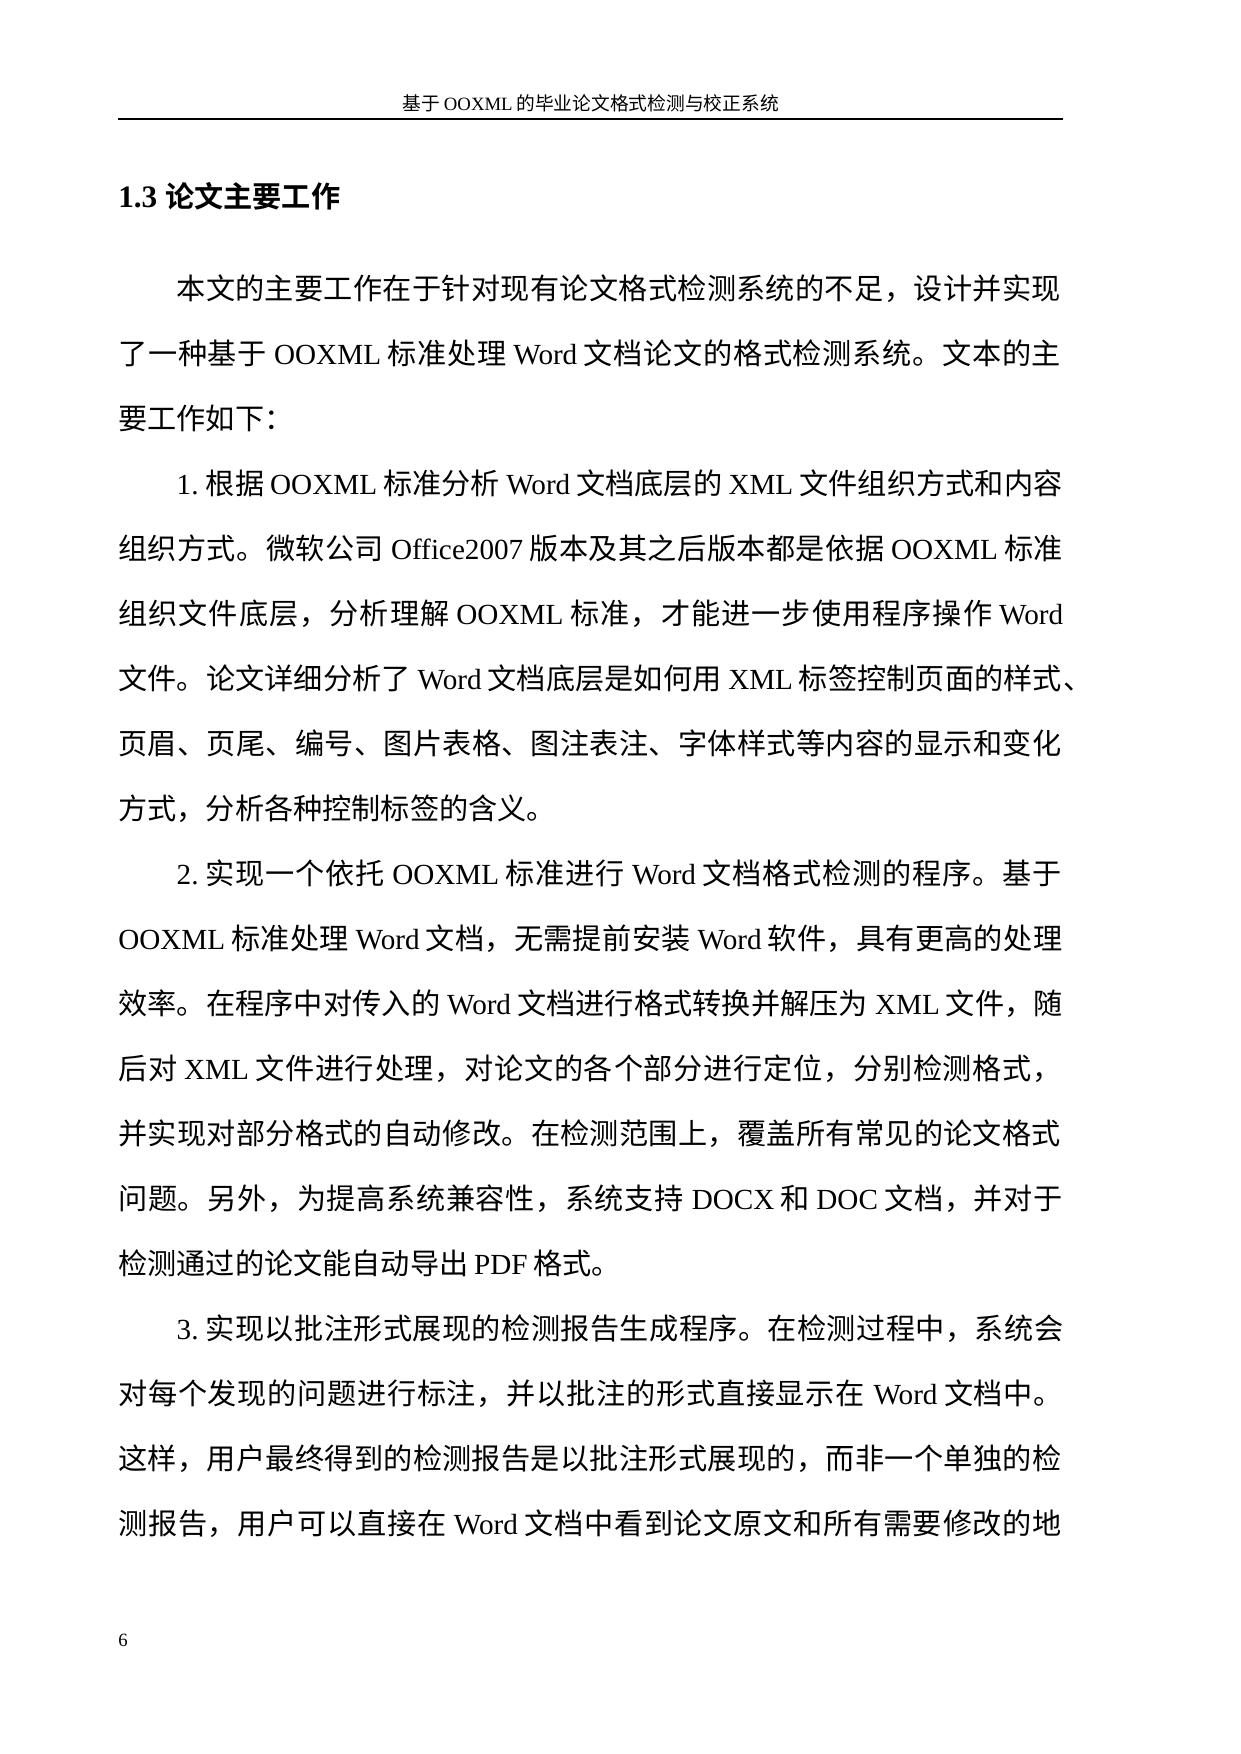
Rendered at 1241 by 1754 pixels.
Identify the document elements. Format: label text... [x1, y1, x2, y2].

text 本文的主要工作在于针对现有论文格式检测系统的不足，设计并实现了一种基于OOXML标准处理Word文档论文的格式检测系统。文本的主要工作如下： [118, 254, 1063, 449]
list 根据OOXML标准分析Word文档底层的XML文件组织方式和内容组织方式。微软公司Office2007版本及其之后版本都是依据OOXML标准组织文件底层，分析理解OOXML标准，才能进一步使用程序操作Word文件。论文详细分析了Word文档底层是如何用XML标签控制页面的样式、页眉、页尾、编号、图片表格、图注表注、字体样式等内容的显示和变化方式，分析各种控制标签的含义。 [118, 449, 1063, 839]
subtitle 论文主要工作 [118, 162, 1063, 227]
list 实现一个依托OOXML标准进行Word文档格式检测的程序。基于OOXML标准处理Word文档，无需提前安装Word软件，具有更高的处理效率。在程序中对传入的Word文档进行格式转换并解压为XML文件，随后对XML文件进行处理，对论文的各个部分进行定位，分别检测格式，并实现对部分格式的自动修改。在检测范围上，覆盖所有常见的论文格式问题。另外，为提高系统兼容性，系统支持DOCX和DOC文档，并对于检测通过的论文能自动导出PDF格式。 [118, 839, 1063, 1294]
